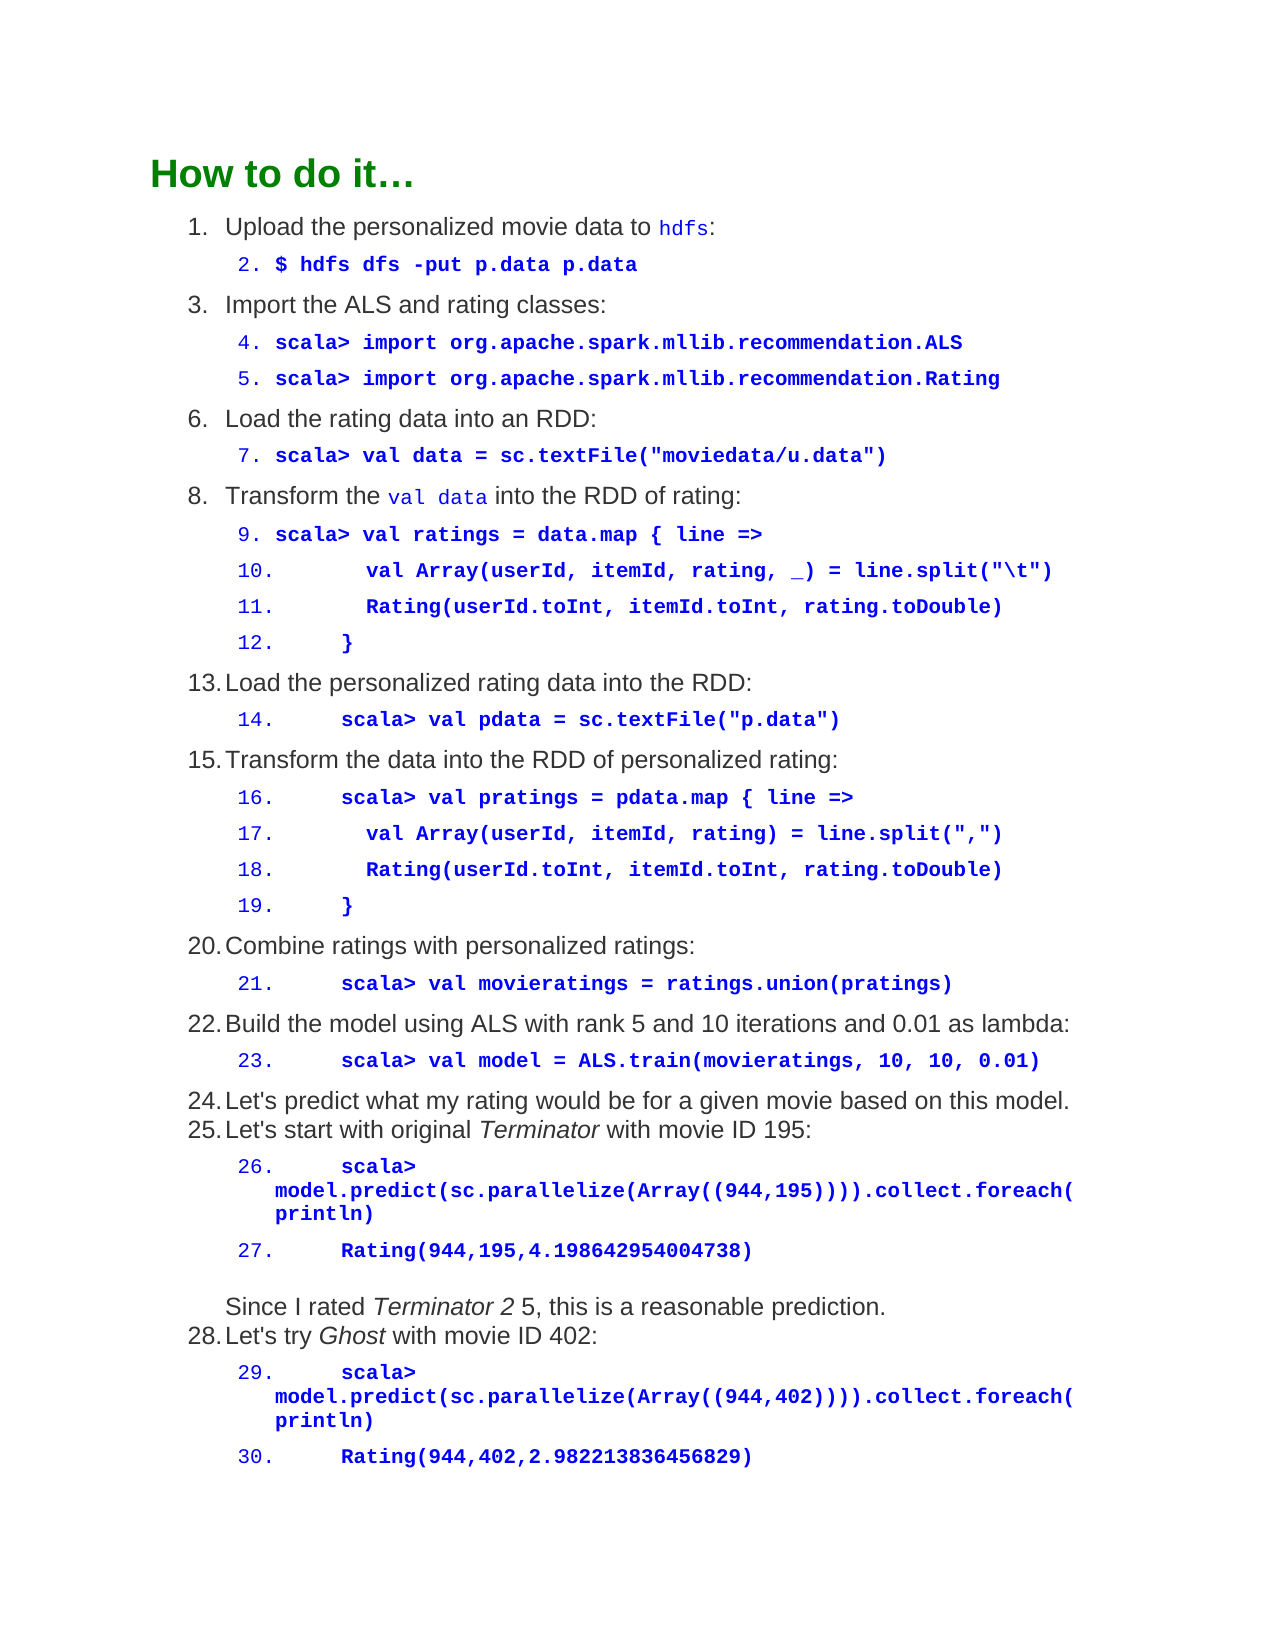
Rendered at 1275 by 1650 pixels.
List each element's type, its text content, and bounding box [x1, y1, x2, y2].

list } [237, 632, 1075, 656]
list Let's start with original Terminator with movie ID 195: [187, 1115, 1125, 1144]
list Load the personalized rating data into the RDD: [187, 668, 1125, 697]
list Transform the val data into the RDD of rating: [187, 481, 1125, 511]
list Rating(userId.toInt, itemId.toInt, rating.toDouble) [237, 859, 1075, 883]
list scala> val data = sc.textFile("moviedata/u.data") [237, 445, 1075, 469]
list val Array(userId, itemId, rating) = line.split(",") [237, 823, 1075, 847]
list scala> val pratings = pdata.map { line => [237, 787, 1075, 810]
list Transform the data into the RDD of personalized rating: [187, 746, 1125, 774]
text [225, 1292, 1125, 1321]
list scala> val ratings = data.map { line => [237, 523, 1075, 547]
list scala> val model = ALS.train(movieratings, 10, 10, 0.01) [237, 1050, 1075, 1074]
list Import the ALS and rating classes: [187, 290, 1125, 319]
list Combine ratings with personalized ratings: [187, 931, 1125, 960]
list val Array(userId, itemId, rating, _) = line.split("\t") [237, 560, 1075, 583]
list scala> model.predict(sc.parallelize(Array((944,195)))).collect.foreach(println) [237, 1156, 1075, 1227]
list scala> val pdata = sc.textFile("p.data") [237, 709, 1075, 733]
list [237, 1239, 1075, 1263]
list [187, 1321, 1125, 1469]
list Build the model using ALS with rank 5 and 10 iterations and 0.01 as lambda: [187, 1009, 1125, 1037]
list } [237, 895, 1075, 919]
list Upload the personalized movie data to hdfs: [187, 212, 1125, 242]
list Let's predict what my rating would be for a given movie based on this model. [187, 1086, 1125, 1115]
list scala> val movieratings = ratings.union(pratings) [237, 973, 1075, 996]
list Rating(userId.toInt, itemId.toInt, rating.toDouble) [237, 596, 1075, 619]
list scala> import org.apache.spark.mllib.recommendation.Rating [237, 368, 1075, 391]
list scala> import org.apache.spark.mllib.recommendation.ALS [237, 332, 1075, 355]
subtitle How to do it… [150, 150, 1125, 196]
list $ hdfs dfs -put p.data p.data [237, 254, 1075, 278]
list Load the rating data into an RDD: [187, 404, 1125, 433]
